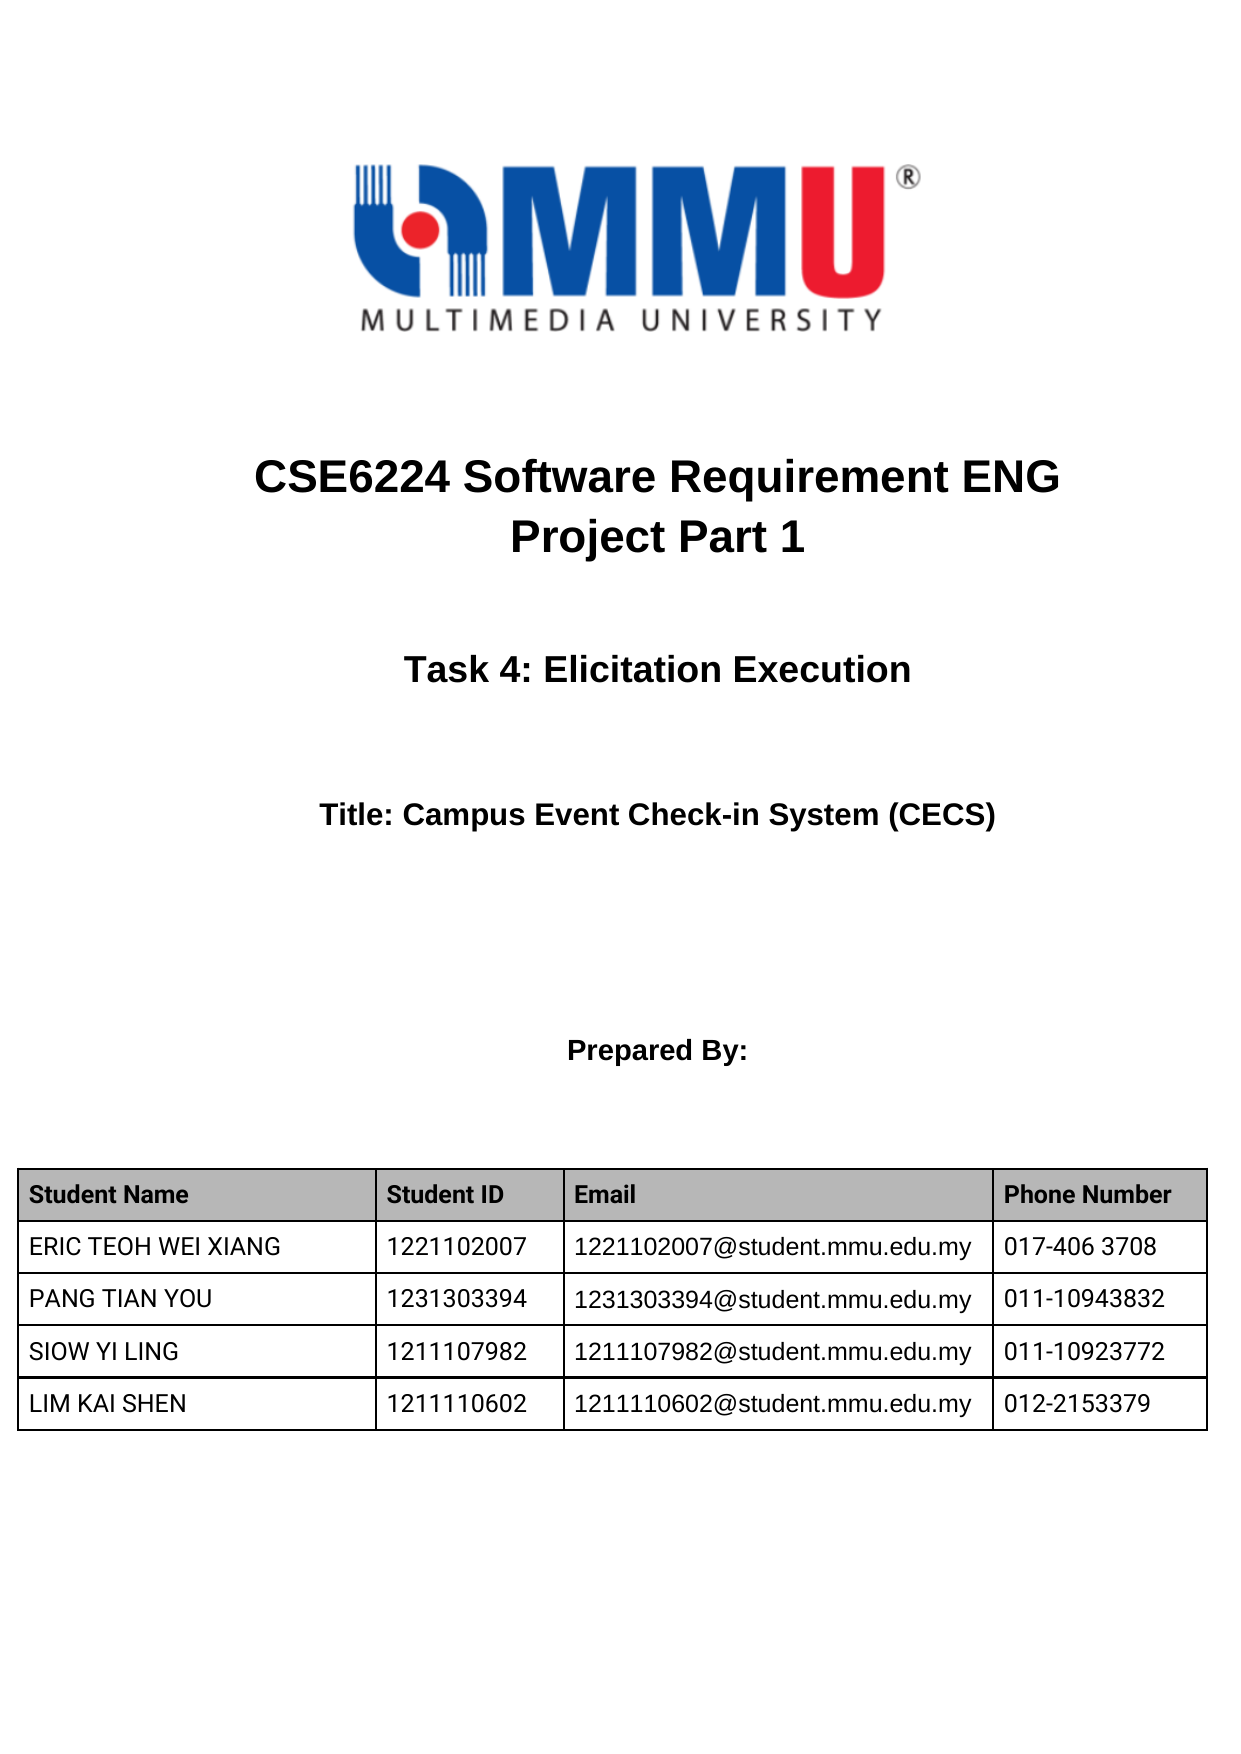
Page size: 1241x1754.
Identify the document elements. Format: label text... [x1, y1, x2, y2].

table_header Email [565, 1170, 992, 1220]
table_cell 1231303394@student.mmu.edu.my [565, 1274, 992, 1324]
table_cell 1211110602@student.mmu.edu.my [565, 1379, 992, 1429]
table_cell 012-2153379 [994, 1379, 1206, 1429]
text Task 4: Elicitation Execution [225, 648, 1090, 691]
text Title: Campus Event Check-in System (CECS) [225, 796, 1090, 832]
table_cell LIM KAI SHEN [19, 1379, 375, 1429]
table_cell 011-10923772 [994, 1326, 1206, 1376]
table_cell ERIC TEOH WEI XIANG [19, 1222, 375, 1272]
table_cell 1211107982 [377, 1326, 563, 1376]
table_cell 1211107982@student.mmu.edu.my [565, 1326, 992, 1376]
table_header Student Name [19, 1170, 375, 1220]
table_header Phone Number [994, 1170, 1206, 1220]
table_cell 1231303394 [377, 1274, 563, 1324]
table_cell PANG TIAN YOU [19, 1274, 375, 1324]
table_cell SIOW YI LING [19, 1326, 375, 1376]
table_cell 1211110602 [377, 1379, 563, 1429]
table_cell 011-10943832 [994, 1274, 1206, 1324]
table_cell 1221102007@student.mmu.edu.my [565, 1222, 992, 1272]
text Project Part 1 [225, 510, 1090, 563]
text Prepared By: [225, 1033, 1090, 1067]
table_cell 017-406 3708 [994, 1222, 1206, 1272]
table_cell 1221102007 [377, 1222, 563, 1272]
table_header Student ID [377, 1170, 563, 1220]
text CSE6224 Software Requirement ENG [225, 449, 1090, 502]
picture [342, 150, 923, 340]
